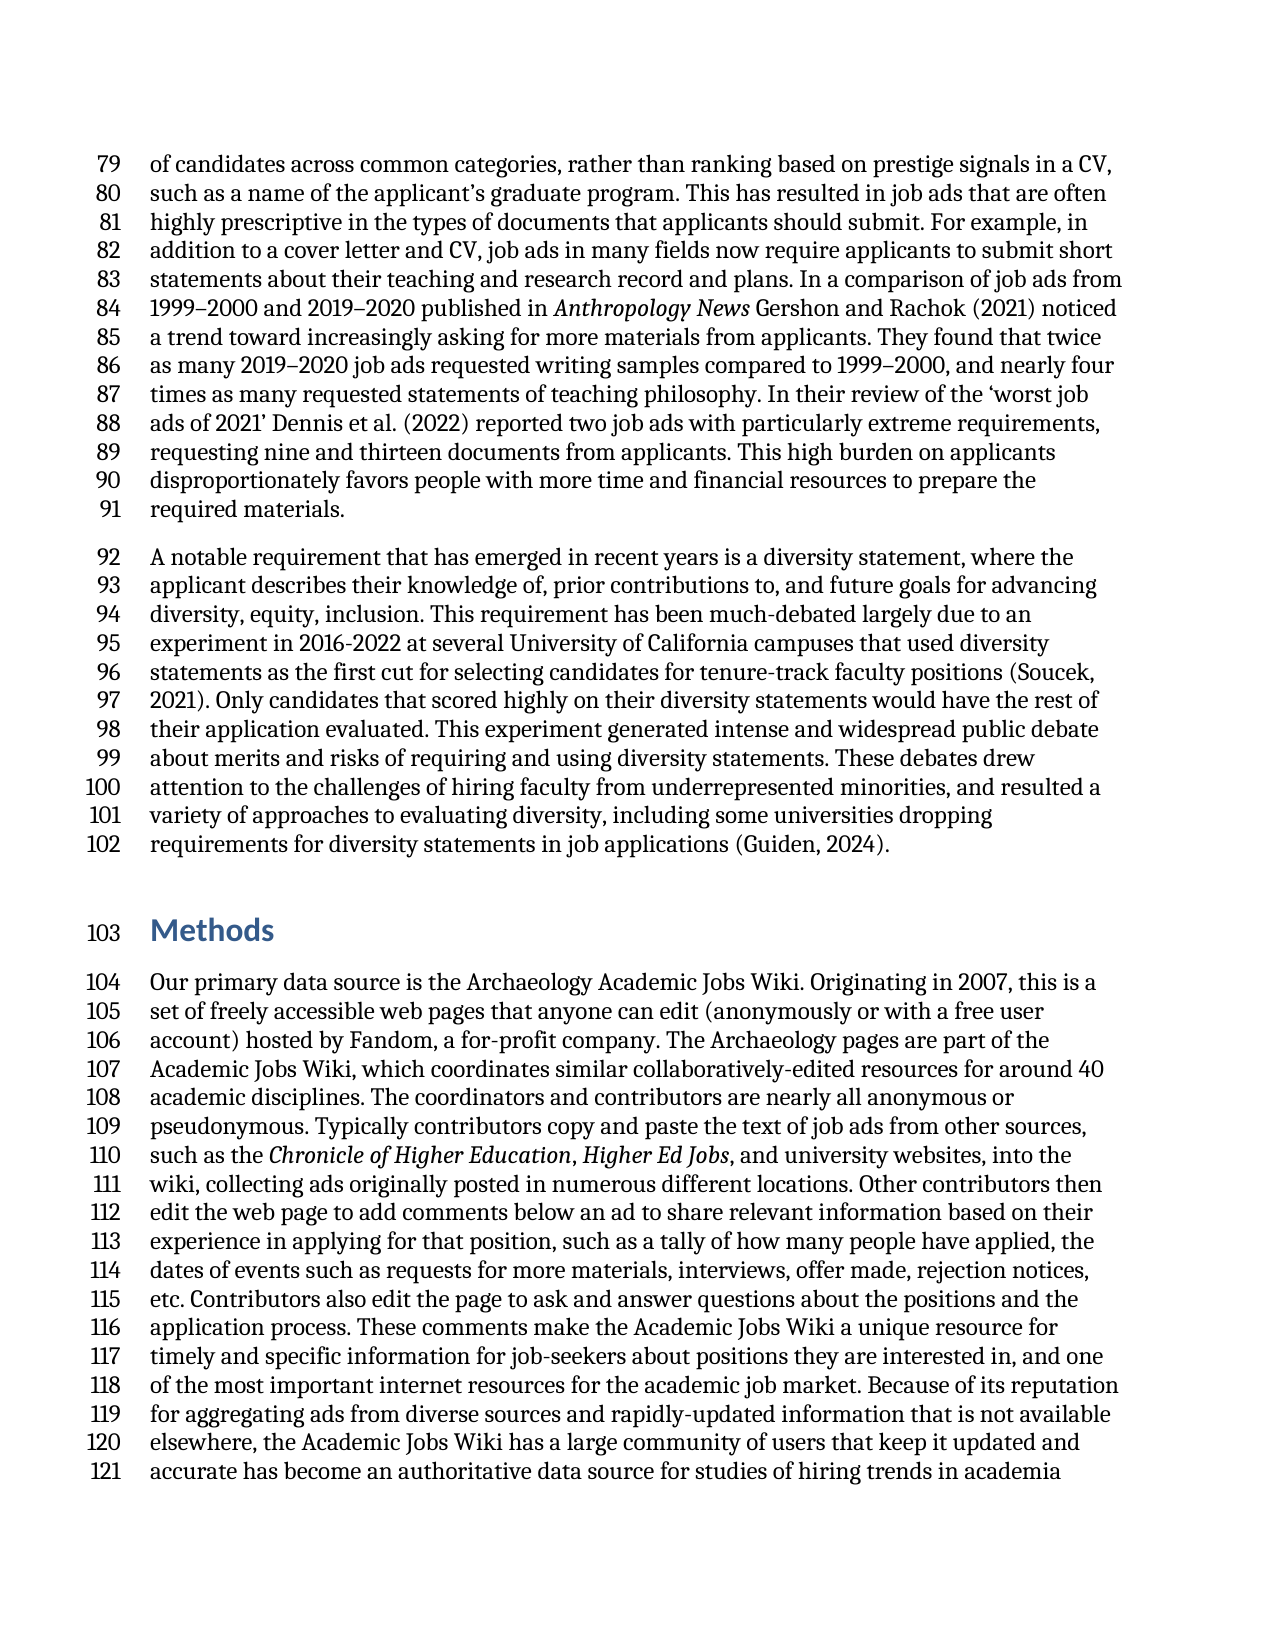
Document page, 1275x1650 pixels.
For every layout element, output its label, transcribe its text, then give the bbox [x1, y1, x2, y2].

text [150, 150, 1125, 524]
text A notable requirement that has emerged in recent years is a diversity statement, where the applicant describes their knowledge of, prior contributions to, and future goals for advancing diversity, equity, inclusion. This requirement has been much-debated largely due to an experiment in 2016-2022 at several University of California campuses that used diversity statements as the first cut for selecting candidates for tenure-track faculty positions (Soucek, 2021). Only candidates that scored highly on their diversity statements would have the rest of their application evaluated. This experiment generated intense and widespread public debate about merits and risks of requiring and using diversity statements. These debates drew attention to the challenges of hiring faculty from underrepresented minorities, and resulted a variety of approaches to evaluating diversity, including some universities dropping requirements for diversity statements in job applications (Guiden, 2024). [150, 542, 1125, 859]
subtitle Methods [150, 909, 1125, 949]
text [150, 968, 1125, 1486]
